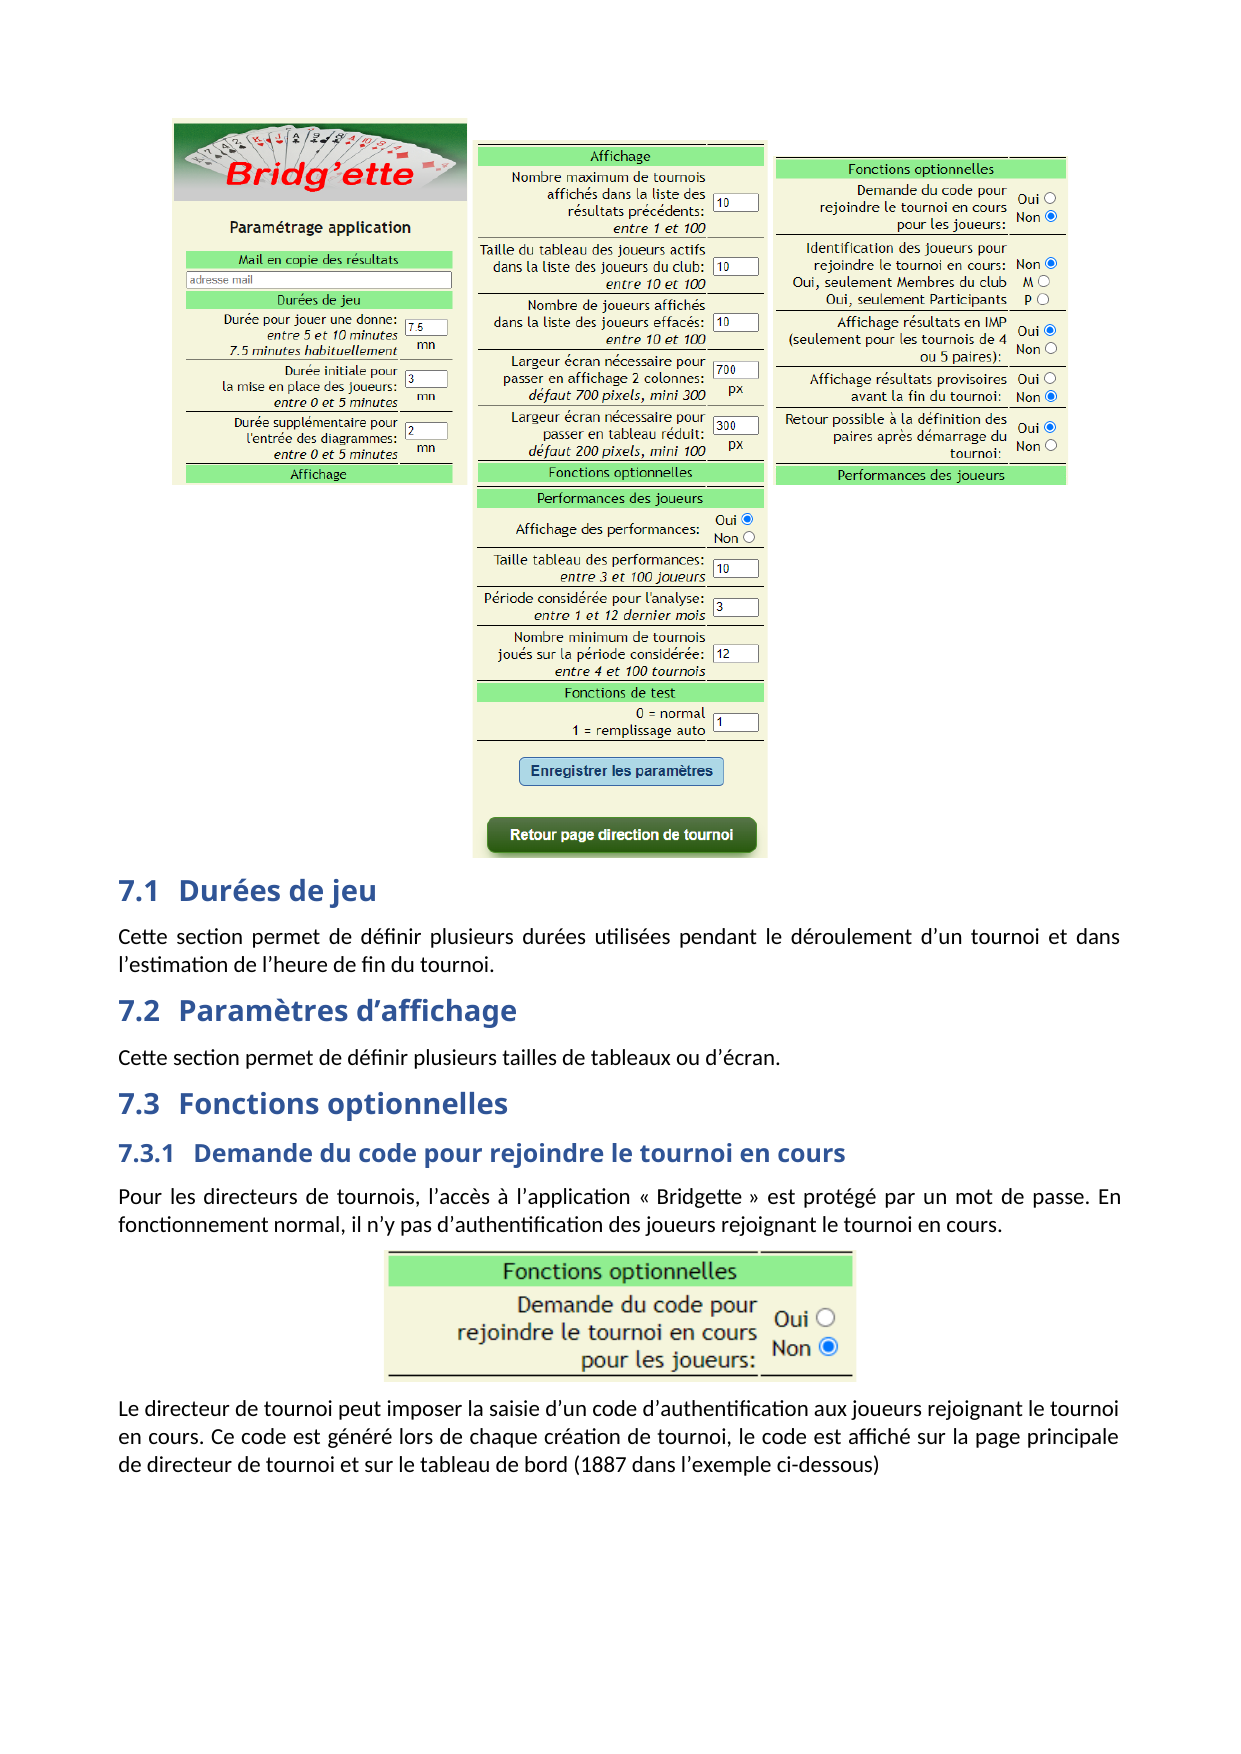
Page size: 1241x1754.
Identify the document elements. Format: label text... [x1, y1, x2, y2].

subtitle Paramètres d’affichage [118, 991, 1122, 1030]
text Cette section permet de définir plusieurs durées utilisées pendant le déroulement d’un tournoi et dans l’estimation de l’heure de fin du tournoi. [118, 922, 1122, 978]
picture [472, 140, 768, 858]
subtitle Fonctions optionnelles [118, 1083, 1122, 1123]
subtitle Durées de jeu [118, 870, 1122, 910]
picture [383, 1250, 857, 1382]
text Le directeur de tournoi peut imposer la saisie d’un code d’authentification aux joueurs rejoignant le tournoi en cours. Ce code est généré lors de chaque création de tournoi, le code est affiché sur la page principale de directeur de tournoi et sur le tableau de bord (1887 dans l’exemple ci-dessous) [118, 1394, 1122, 1478]
picture [773, 156, 1069, 485]
picture [172, 118, 468, 485]
text Cette section permet de définir plusieurs tailles de tableaux ou d’écran. [118, 1043, 1122, 1071]
subtitle Demande du code pour rejoindre le tournoi en cours [118, 1136, 1122, 1170]
text Pour les directeurs de tournois, l’accès à l’application « Bridgette » est protégé par un mot de passe. En fonctionnement normal, il n’y pas d’authentification des joueurs rejoignant le tournoi en cours. [118, 1182, 1122, 1238]
